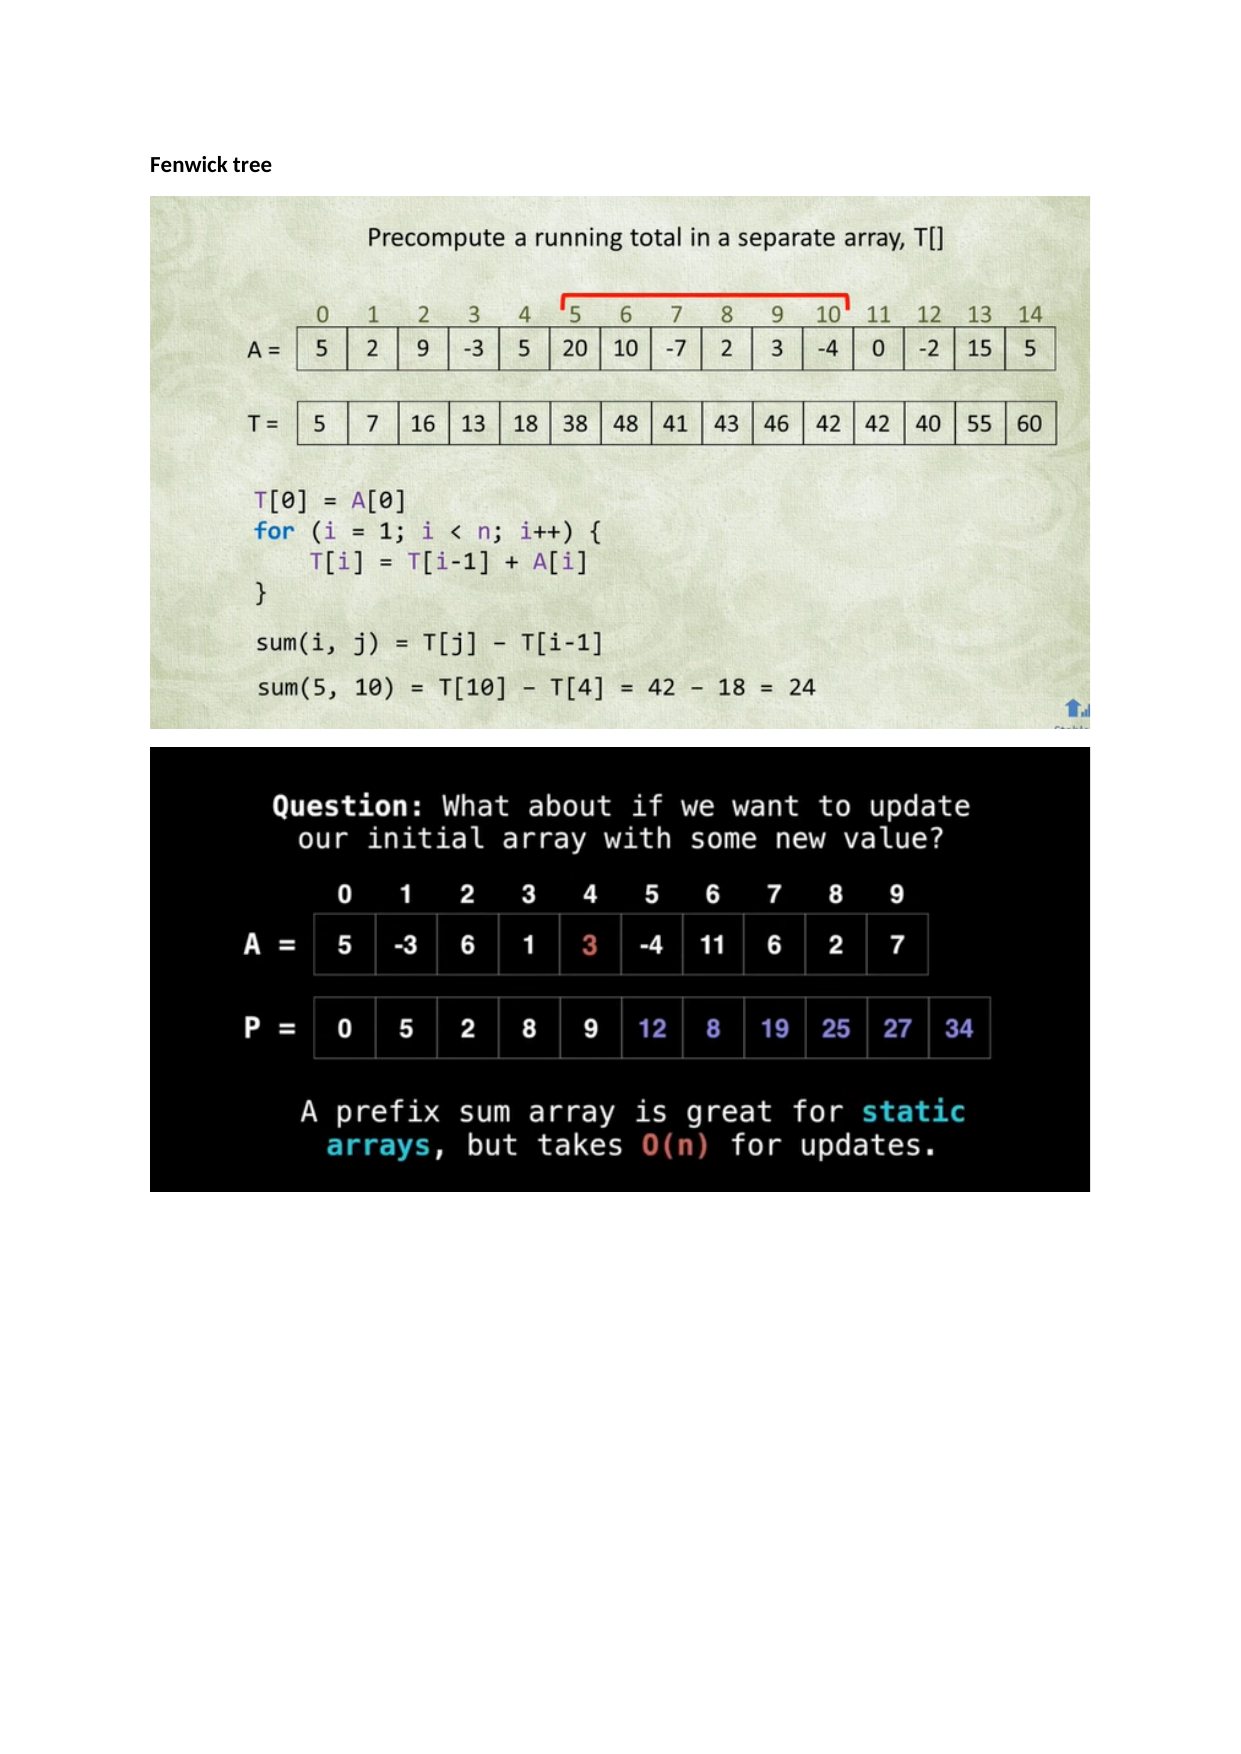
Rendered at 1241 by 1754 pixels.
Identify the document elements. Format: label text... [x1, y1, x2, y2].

picture [150, 747, 1091, 1192]
picture [150, 196, 1091, 729]
text Fenwick tree [150, 150, 1090, 178]
